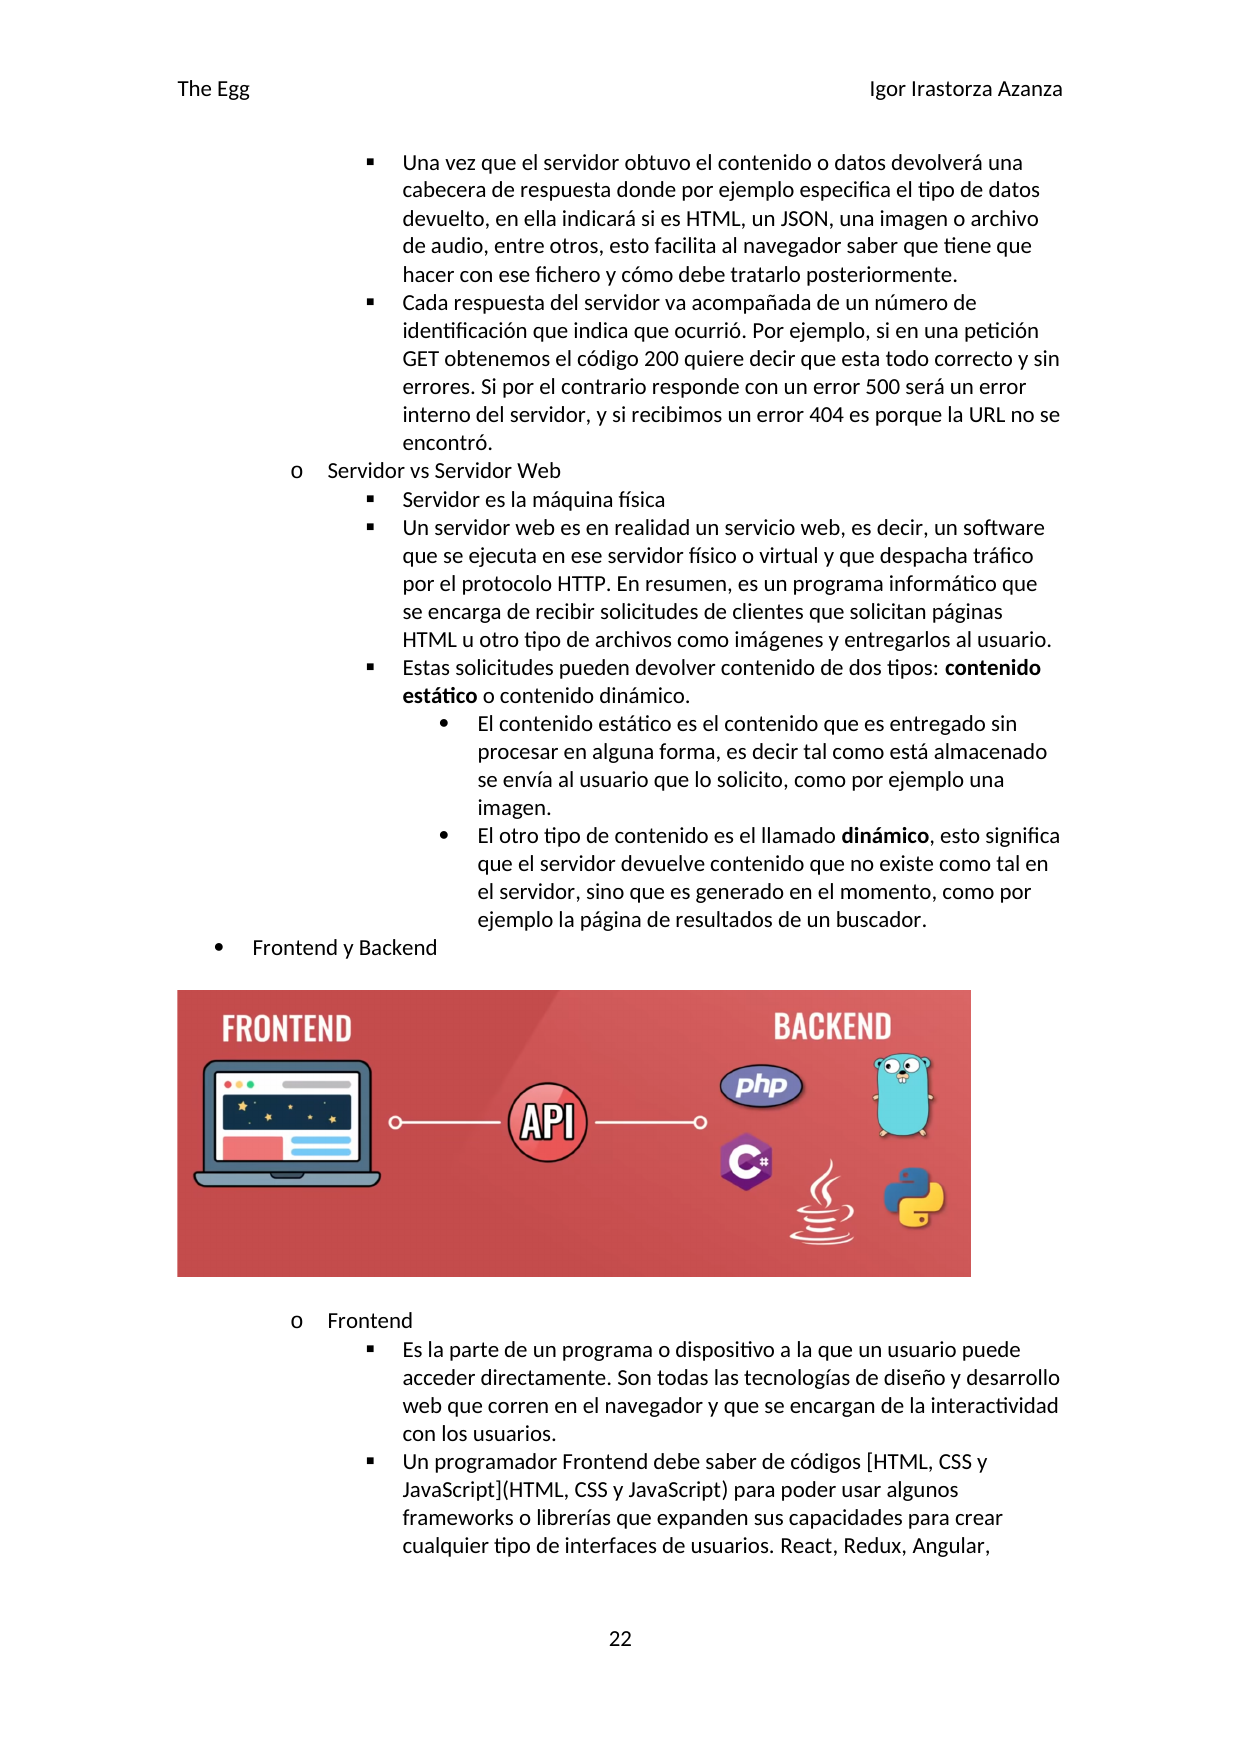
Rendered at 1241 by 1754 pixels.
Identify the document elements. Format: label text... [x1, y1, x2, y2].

list Servidor es la máquina física [365, 485, 1063, 513]
list Cada respuesta del servidor va acompañada de un número de identificación que indica que ocurrió. Por ejemplo, si en una petición GET obtenemos el código 200 quiere decir que esta todo correcto y sin errores. Si por el contrario responde con un error 500 será un error interno del servidor, y si recibimos un error 404 es porque la URL no se encontró. [365, 288, 1063, 456]
list Servidor vs Servidor Web [290, 456, 1063, 485]
list Frontend [290, 1306, 1063, 1335]
list Una vez que el servidor obtuvo el contenido o datos devolverá una cabecera de respuesta donde por ejemplo especifica el tipo de datos devuelto, en ella indicará si es HTML, un JSON, una imagen o archivo de audio, entre otros, esto facilita al navegador saber que tiene que hacer con ese fichero y cómo debe tratarlo posteriormente. [365, 148, 1063, 288]
list El otro tipo de contenido es el llamado dinámico, esto significa que el servidor devuelve contenido que no existe como tal en el servidor, sino que es generado en el momento, como por ejemplo la página de resultados de un buscador. [440, 821, 1063, 933]
list Un servidor web es en realidad un servicio web, es decir, un software que se ejecuta en ese servidor físico o virtual y que despacha tráfico por el protocolo HTTP. En resumen, es un programa informático que se encarga de recibir solicitudes de clientes que solicitan páginas HTML u otro tipo de archivos como imágenes y entregarlos al usuario. [365, 513, 1063, 653]
list Estas solicitudes pueden devolver contenido de dos tipos: contenido estático o contenido dinámico. [365, 653, 1063, 709]
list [365, 1447, 1063, 1559]
list Frontend y Backend [215, 933, 1063, 961]
picture [177, 990, 971, 1277]
list Es la parte de un programa o dispositivo a la que un usuario puede acceder directamente. Son todas las tecnologías de diseño y desarrollo web que corren en el navegador y que se encargan de la interactividad con los usuarios. [365, 1335, 1063, 1447]
list El contenido estático es el contenido que es entregado sin procesar en alguna forma, es decir tal como está almacenado se envía al usuario que lo solicito, como por ejemplo una imagen. [440, 709, 1063, 821]
